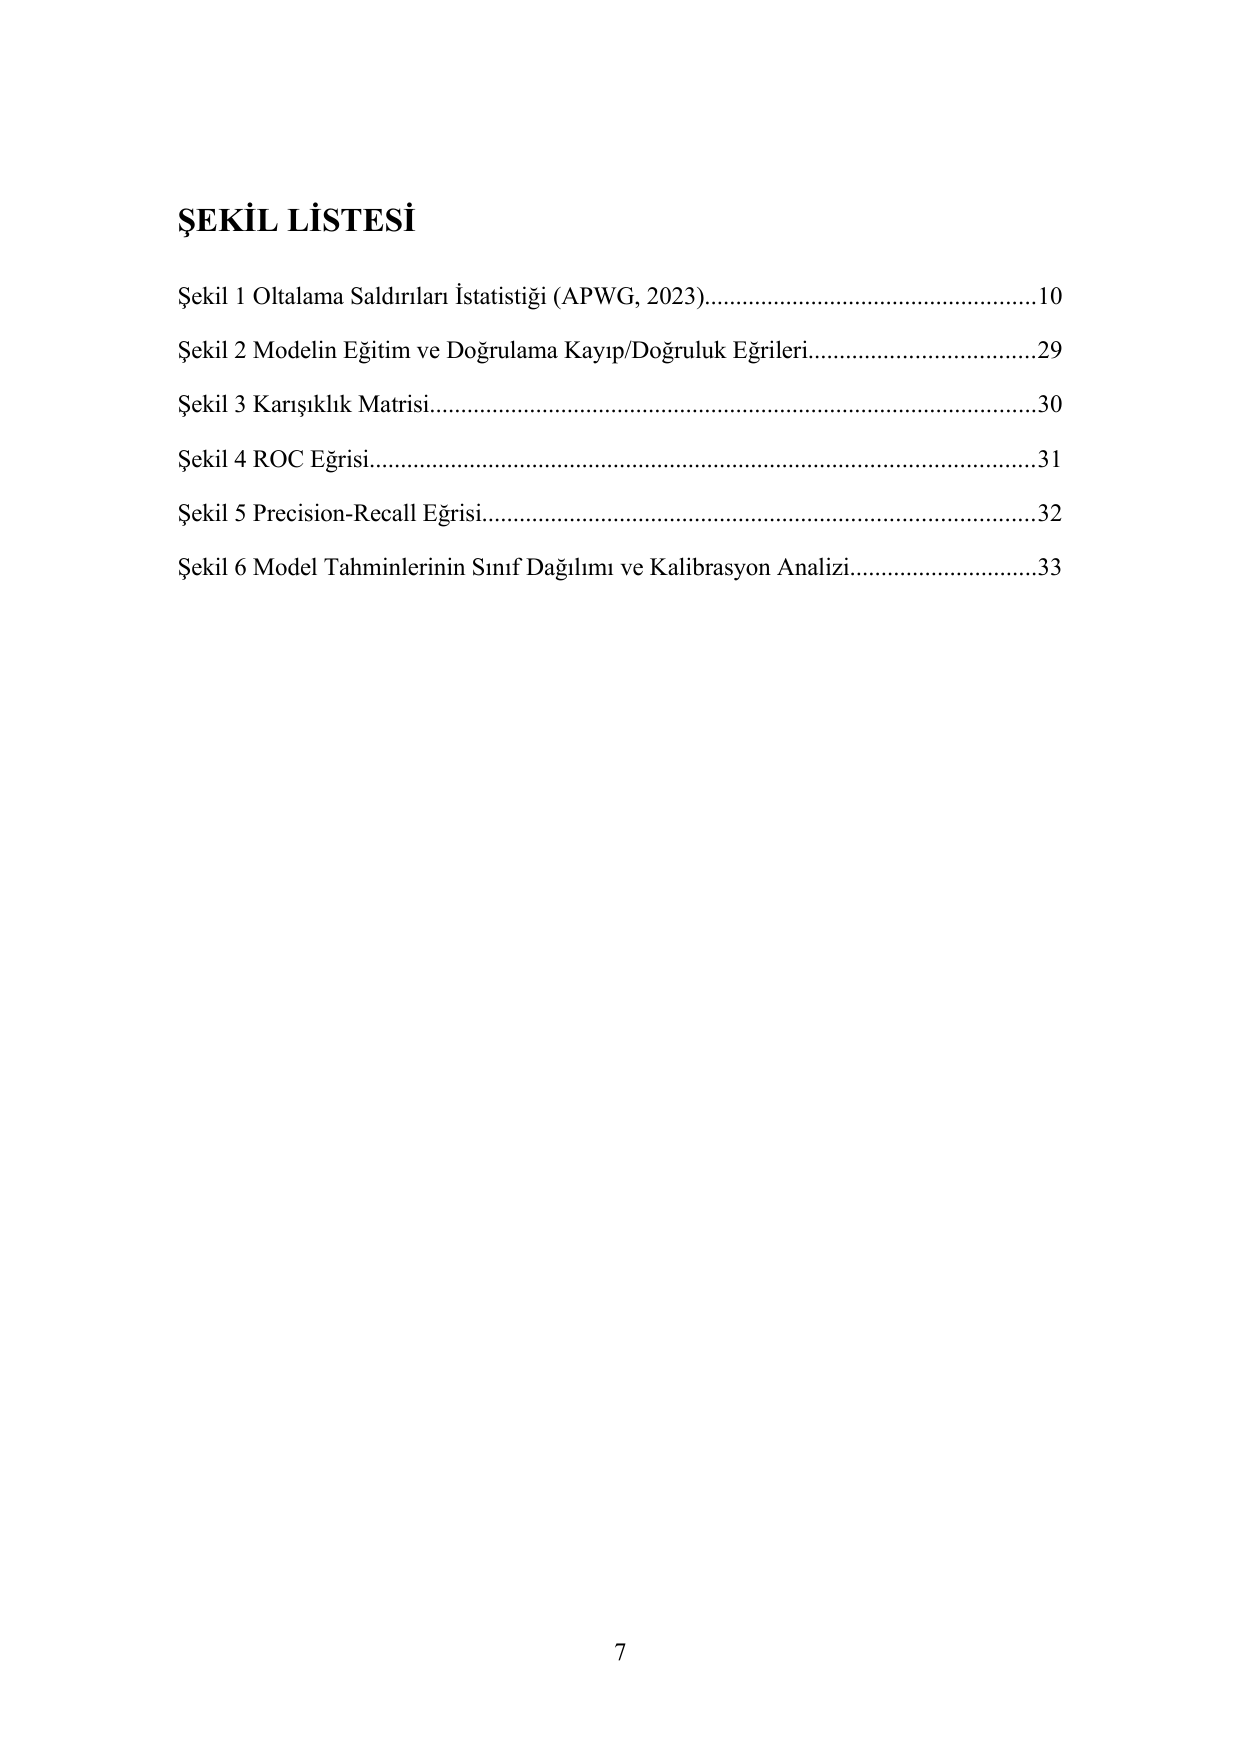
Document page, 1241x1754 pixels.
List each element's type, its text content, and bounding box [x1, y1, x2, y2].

text Şekil 2 Modelin Eğitim ve Doğrulama Kayıp/Doğruluk Eğrileri 29 [177, 337, 1063, 364]
text Şekil 4 ROC Eğrisi 31 [177, 445, 1063, 472]
text Şekil 1 Oltalama Saldırıları İstatistiği (APWG, 2023) 10 [177, 282, 1063, 310]
text Şekil 6 Model Tahminlerinin Sınıf Dağılımı ve Kalibrasyon Analizi 33 [177, 553, 1063, 581]
subtitle ŞEKİL LİSTESİ [177, 202, 1063, 239]
text Şekil 5 Precision-Recall Eğrisi 32 [177, 499, 1063, 526]
text Şekil 3 Karışıklık Matrisi 30 [177, 391, 1063, 418]
